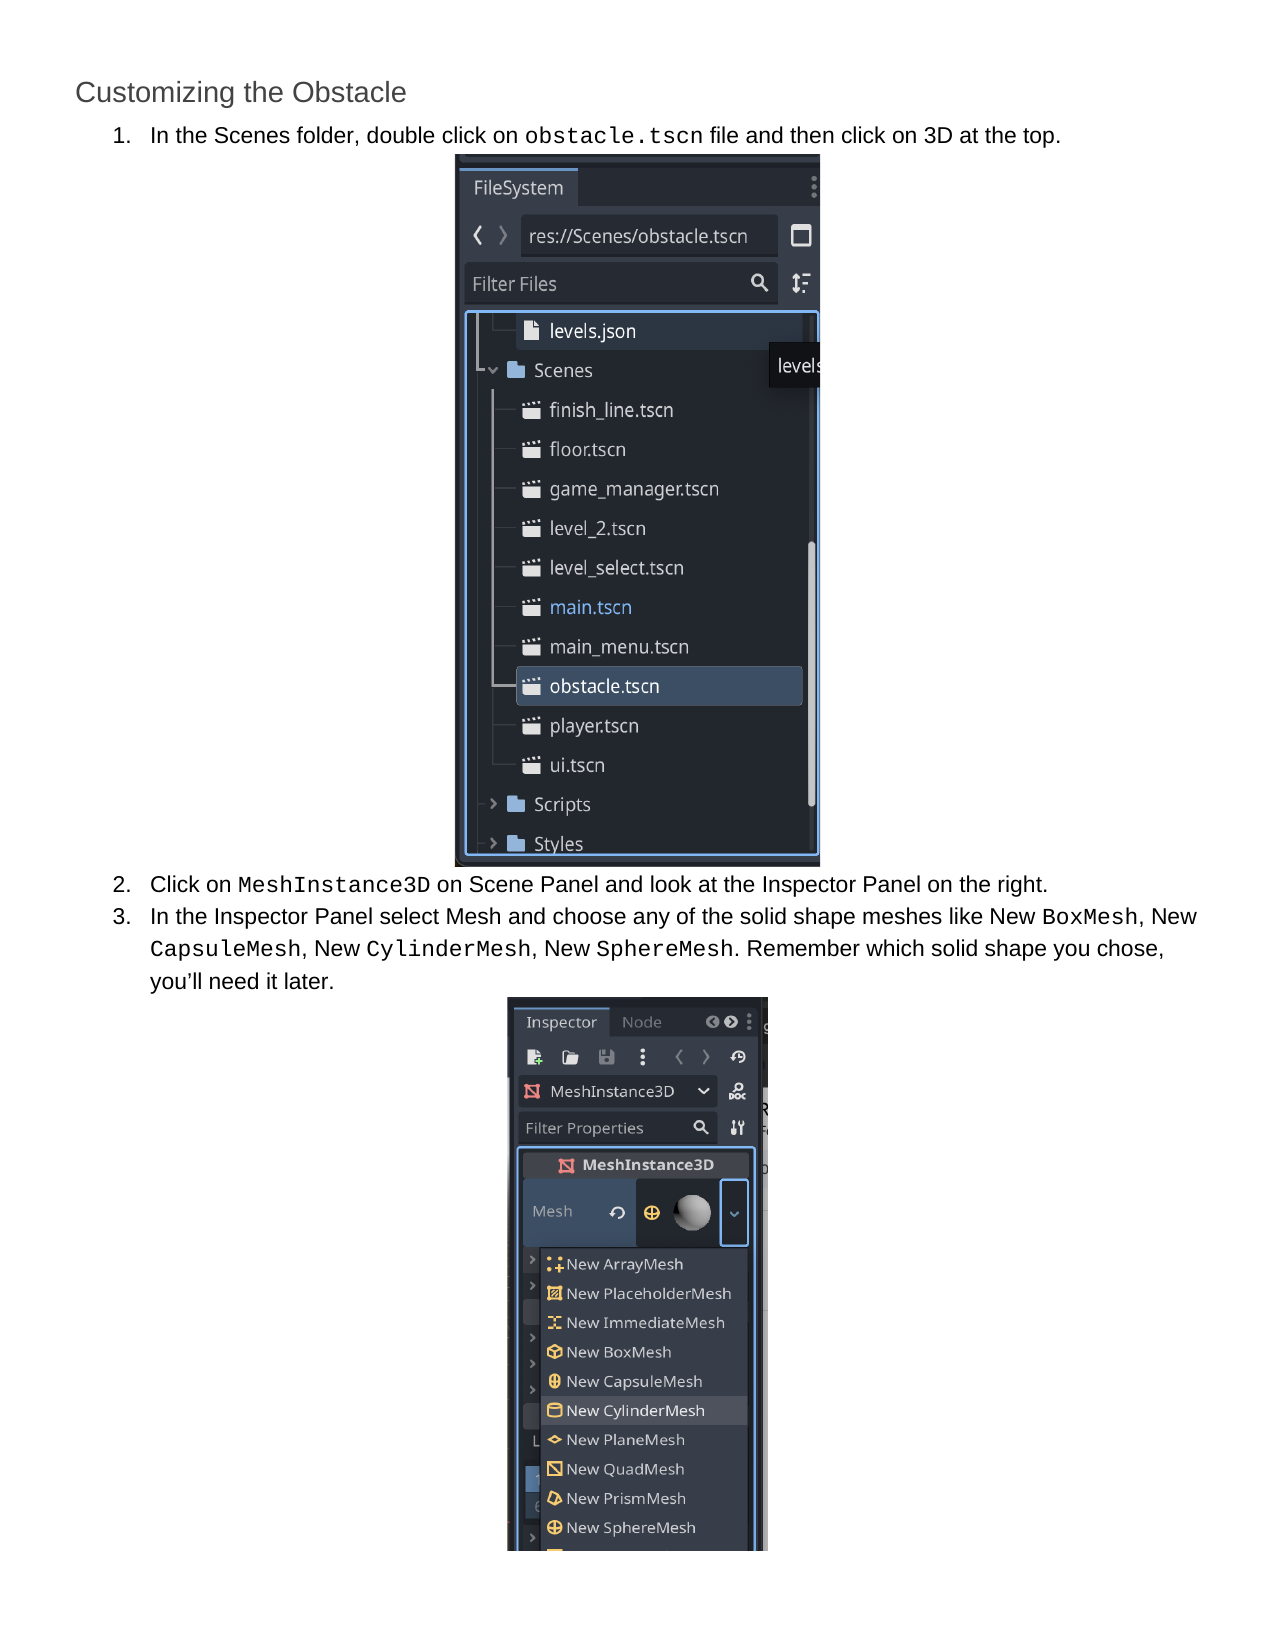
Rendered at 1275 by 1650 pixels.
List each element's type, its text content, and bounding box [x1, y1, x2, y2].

picture [507, 997, 768, 1551]
list In the Inspector Panel select Mesh and choose any of the solid shape meshes like New BoxMesh, New CapsuleMesh, New CylinderMesh, New SphereMesh. Remember which solid shape you chose, you’ll need it later. [112, 903, 1200, 994]
list In the Scenes folder, double click on obstacle.tscn file and then click on 3D at the top. [112, 122, 1200, 150]
picture [454, 154, 821, 867]
list Click on MeshInstance3D on Scene Panel and look at the Inspector Panel on the right. [112, 871, 1200, 899]
subtitle Customizing the Obstacle [75, 75, 1200, 108]
